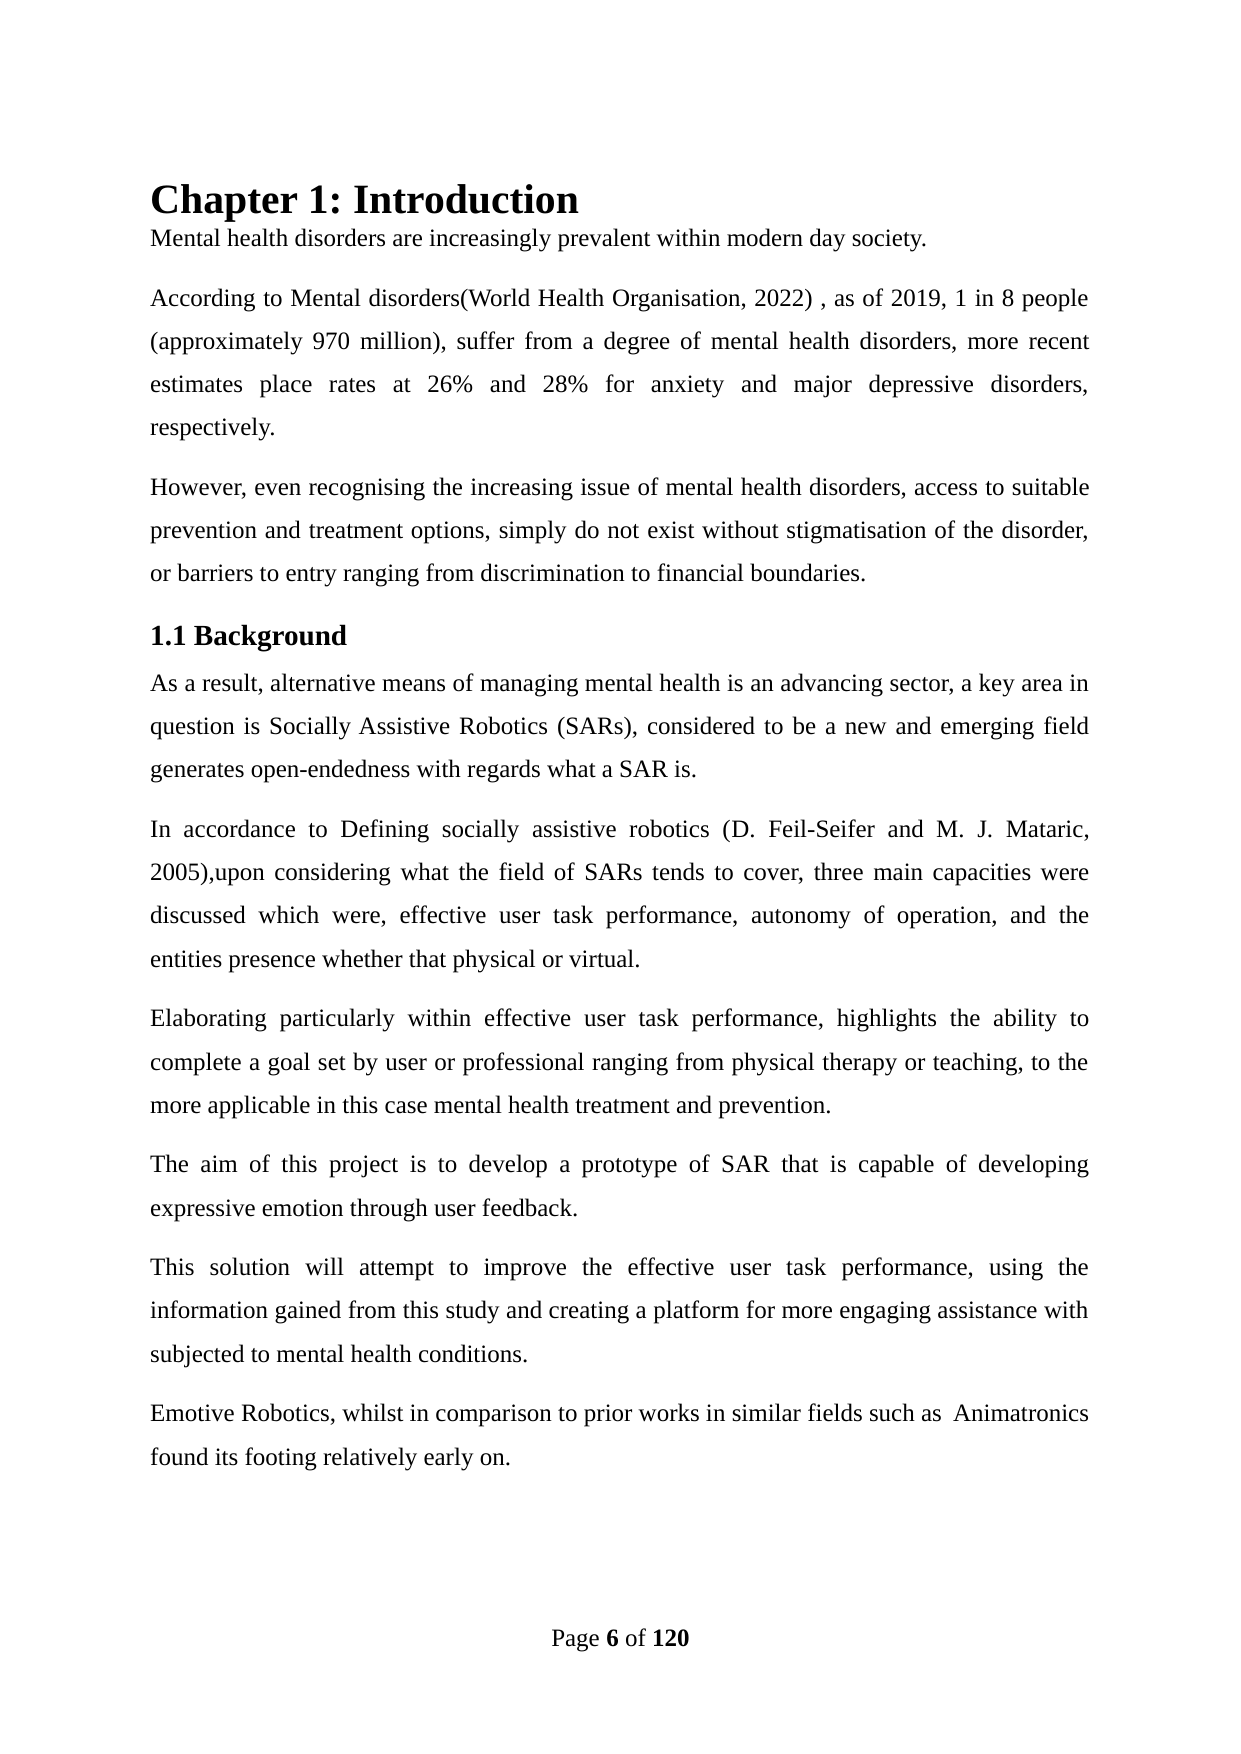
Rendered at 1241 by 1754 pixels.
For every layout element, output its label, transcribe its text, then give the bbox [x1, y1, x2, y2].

text However, even recognising the increasing issue of mental health disorders, access to suitable prevention and treatment options, simply do not exist without stigmatisation of the disorder, or barriers to entry ranging from discrimination to financial boundaries. [150, 472, 1090, 587]
text The aim of this project is to develop a prototype of SAR that is capable of developing expressive emotion through user feedback. [150, 1149, 1090, 1221]
text In accordance to Defining socially assistive robotics (D. Feil-Seifer and M. J. Mataric, 2005),upon considering what the field of SARs tends to cover, three main capacities were discussed which were, effective user task performance, autonomy of operation, and the entities presence whether that physical or virtual. [150, 814, 1090, 972]
text Elaborating particularly within effective user task performance, highlights the ability to complete a goal set by user or professional ranging from physical therapy or teaching, to the more applicable in this case mental health treatment and prevention. [150, 1003, 1090, 1118]
subtitle Chapter 1: Introduction [150, 175, 1090, 223]
text According to Mental disorders(World Health Organisation, 2022) , as of 2019, 1 in 8 people (approximately 970 million), suffer from a degree of mental health disorders, more recent estimates place rates at 26% and 28% for anxiety and major depressive disorders, respectively. [150, 283, 1090, 441]
text Emotive Robotics, whilst in comparison to prior works in similar fields such as Animatronics found its footing relatively early on. [150, 1398, 1090, 1470]
subtitle 1.1 Background [150, 618, 1090, 651]
text Mental health disorders are increasingly prevalent within modern day society. [150, 223, 1090, 252]
text This solution will attempt to improve the effective user task performance, using the information gained from this study and creating a platform for more engaging assistance with subjected to mental health conditions. [150, 1252, 1090, 1367]
text As a result, alternative means of managing mental health is an advancing sector, a key area in question is Socially Assistive Robotics (SARs), considered to be a new and emerging field generates open-endedness with regards what a SAR is. [150, 668, 1090, 783]
